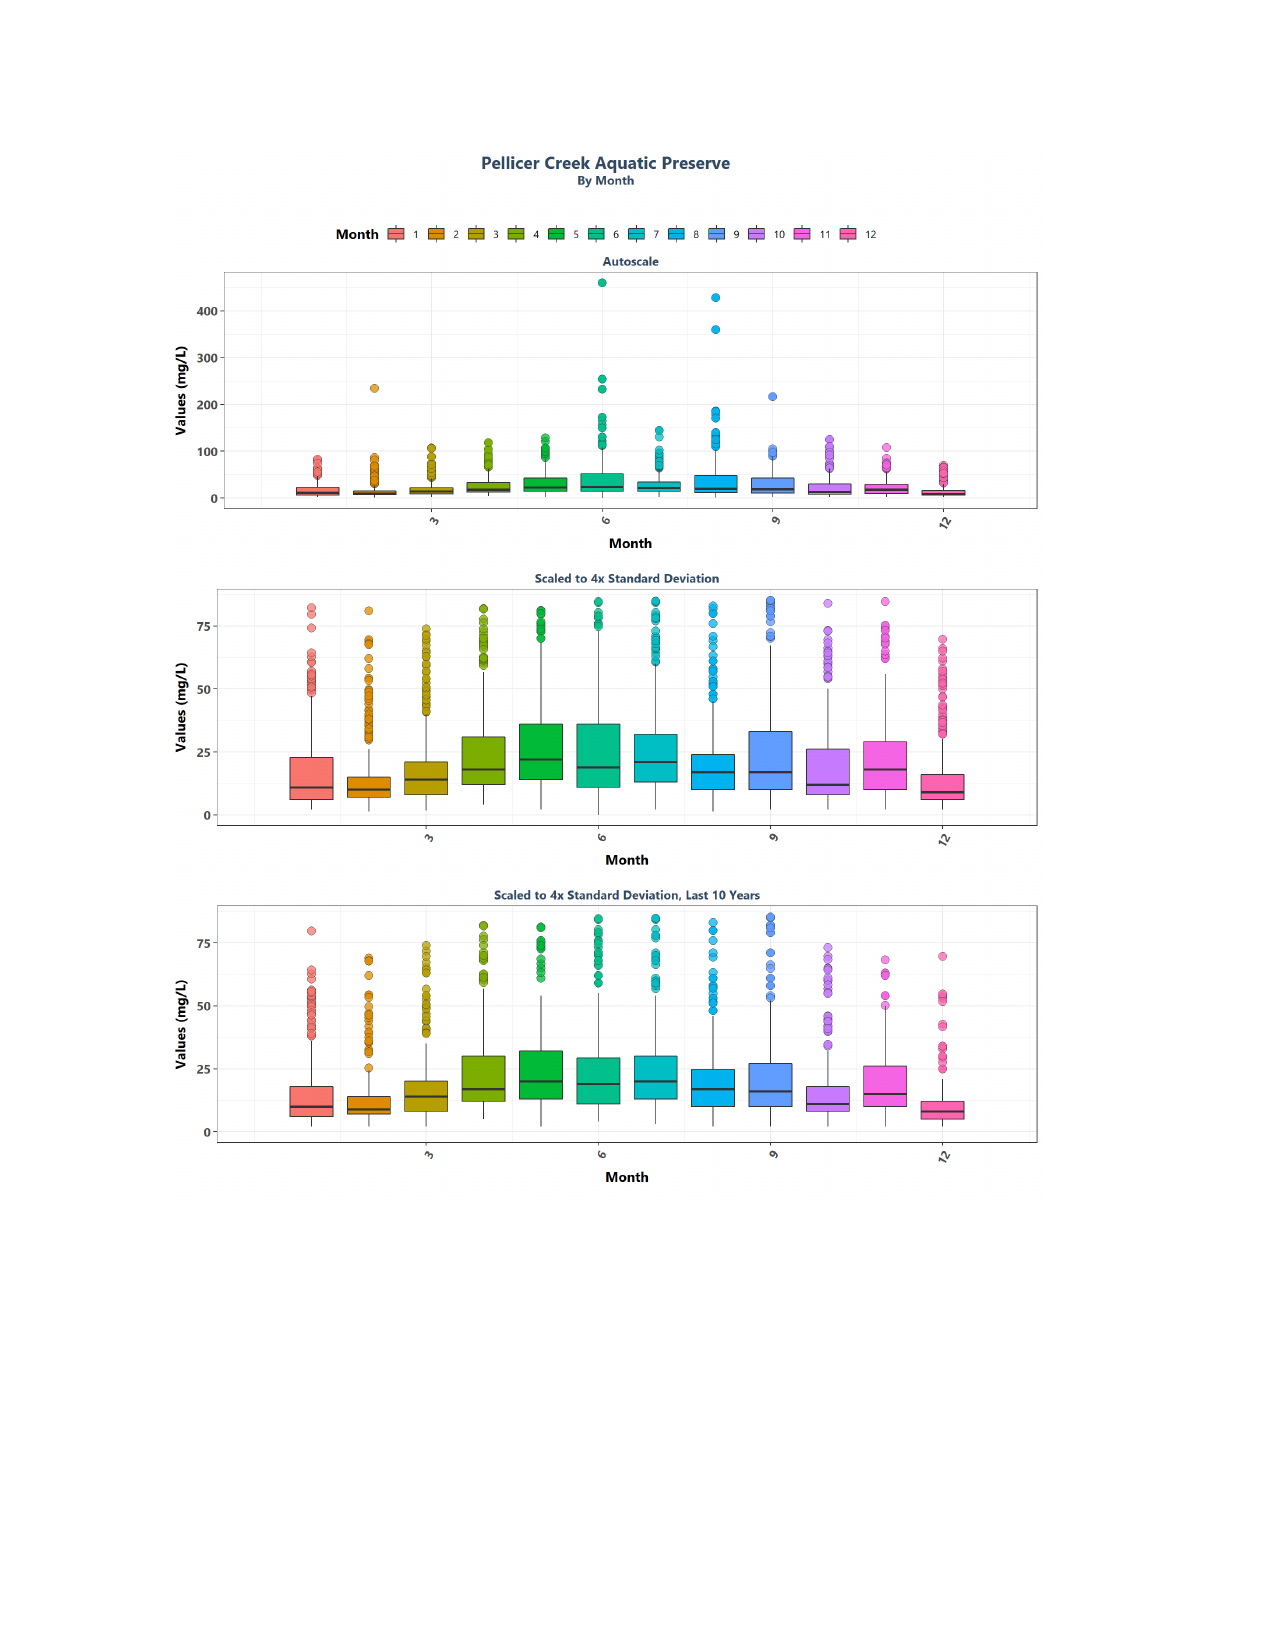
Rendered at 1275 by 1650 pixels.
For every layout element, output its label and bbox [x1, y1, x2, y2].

picture [168, 150, 1044, 1200]
